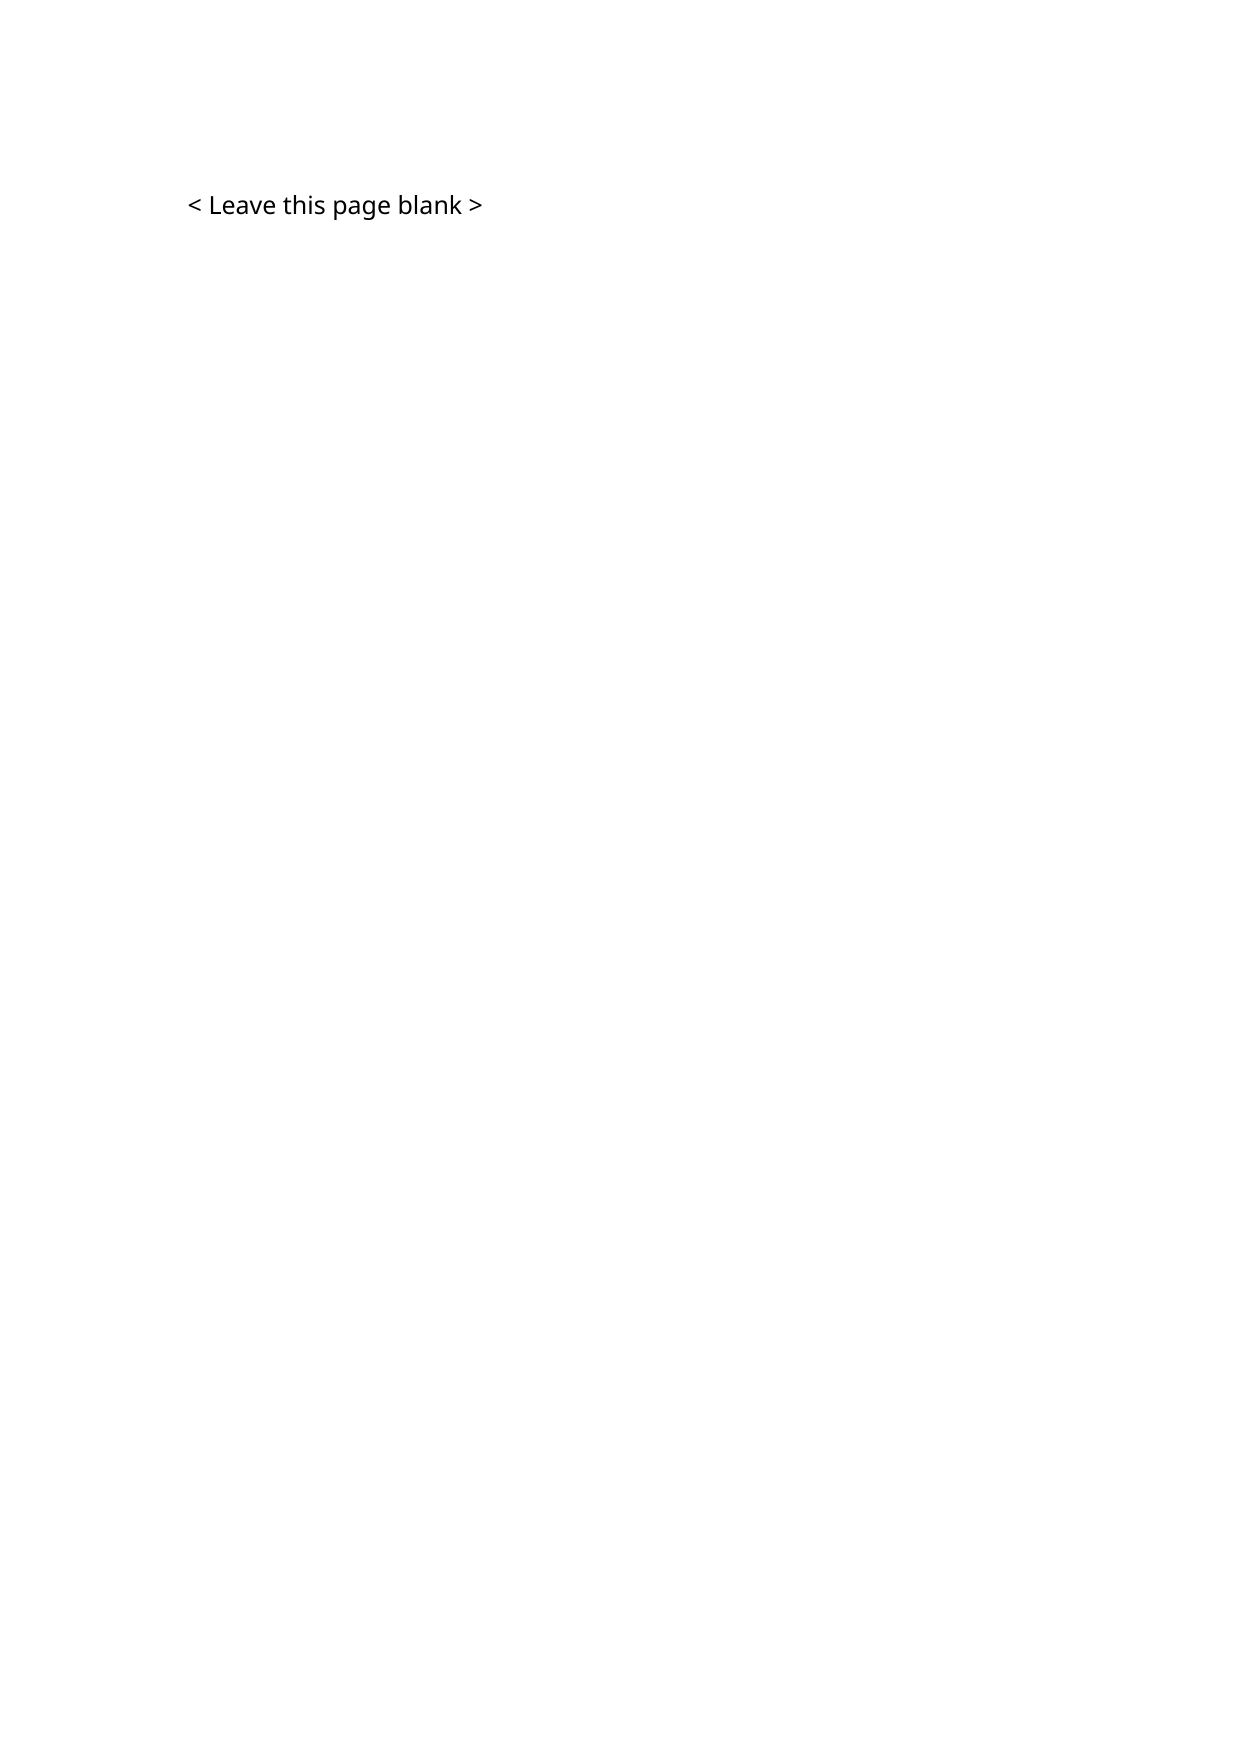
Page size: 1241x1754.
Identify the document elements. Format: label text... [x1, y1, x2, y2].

text < Leave this page blank > [187, 187, 1053, 222]
